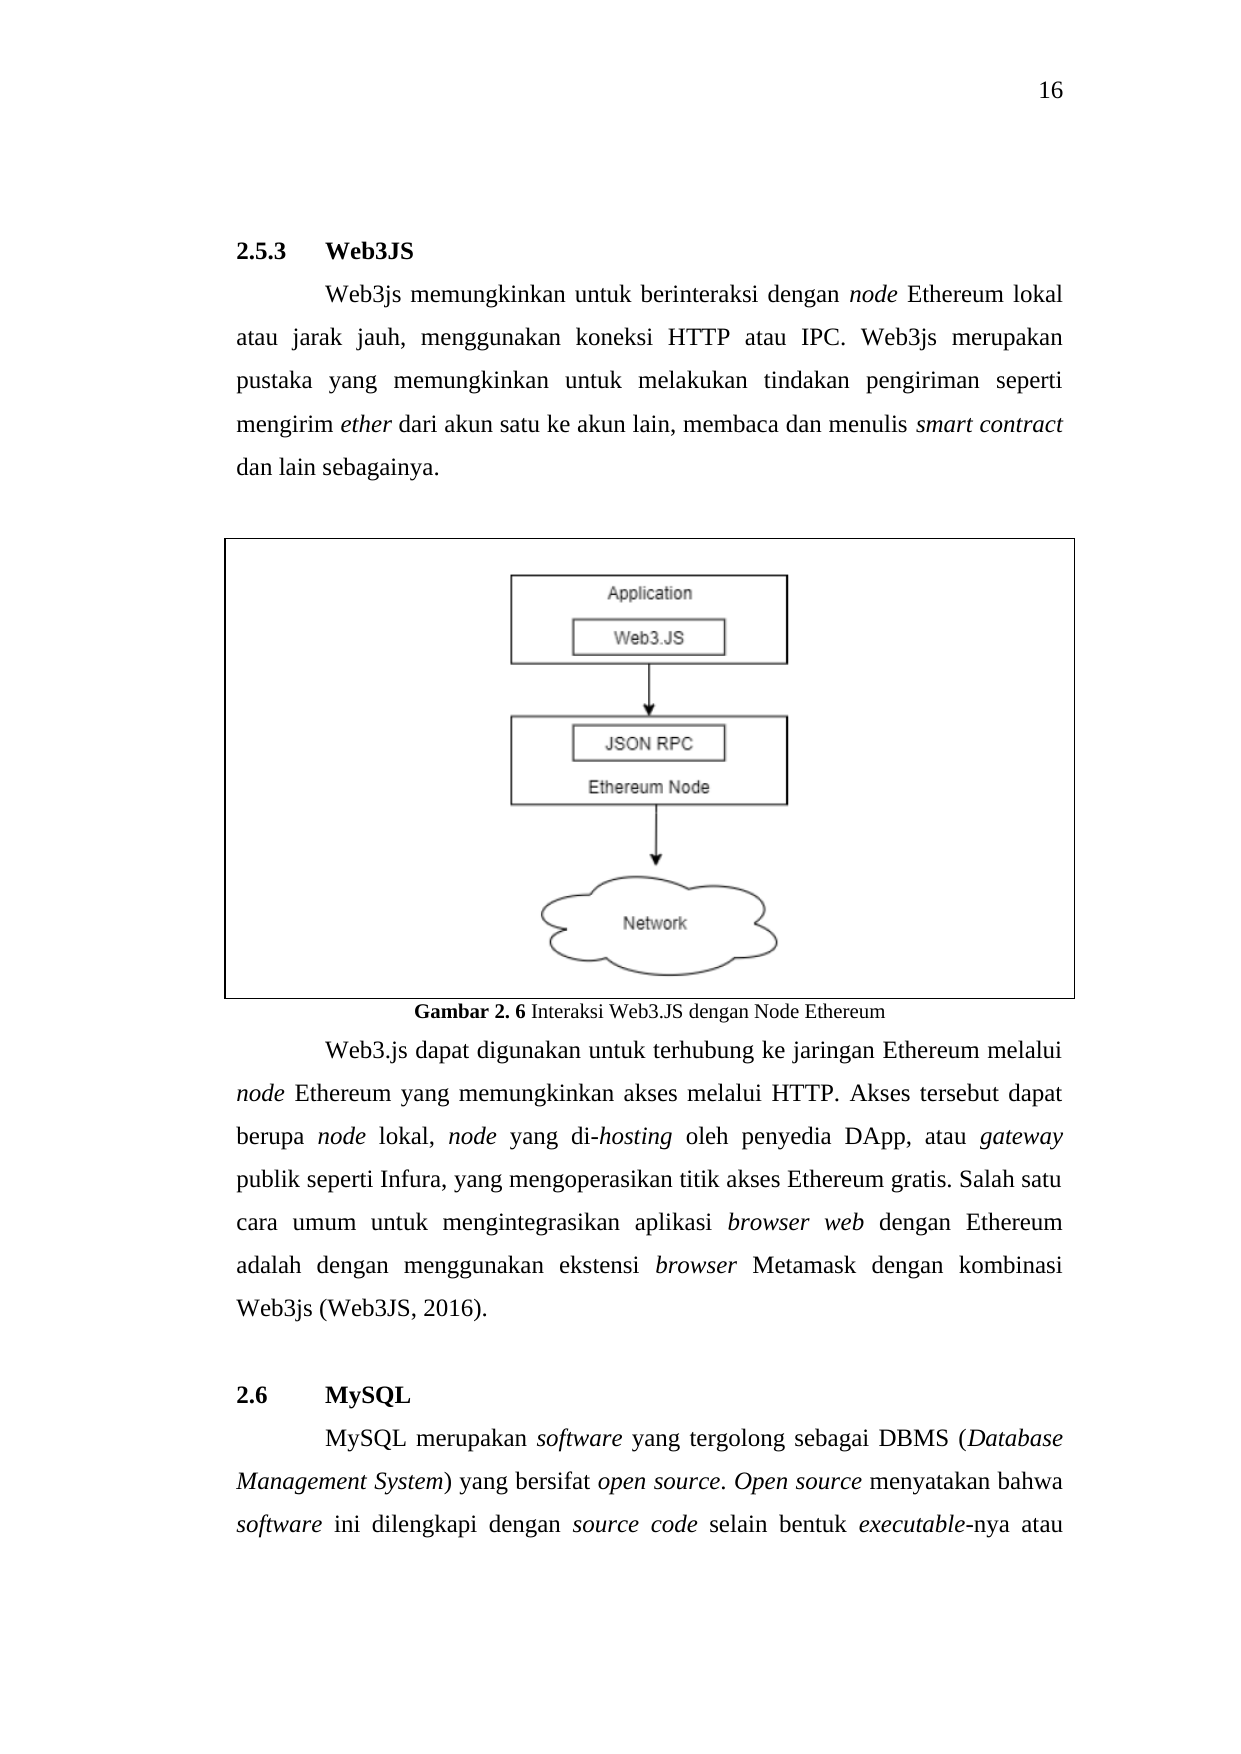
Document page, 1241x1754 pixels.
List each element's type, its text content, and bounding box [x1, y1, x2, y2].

text Web3.js dapat digunakan untuk terhubung ke jaringan Ethereum melalui node Ethereum yang memungkinkan akses melalui HTTP. Akses tersebut dapat berupa node lokal, node yang di-hosting oleh penyedia DApp, atau gateway publik seperti Infura, yang mengoperasikan titik akses Ethereum gratis. Salah satu cara umum untuk mengintegrasikan aplikasi browser web dengan Ethereum adalah dengan menggunakan ekstensi browser Metamask dengan kombinasi Web3js . [236, 1035, 1063, 1322]
text Web3js memungkinkan untuk berinteraksi dengan node Ethereum lokal atau jarak jauh, menggunakan koneksi HTTP atau IPC. Web3js merupakan pustaka yang memungkinkan untuk melakukan tindakan pengiriman seperti mengirim ether dari akun satu ke akun lain, membaca dan menulis smart contract dan lain sebagainya. [236, 279, 1063, 481]
subtitle Web3JS [236, 236, 1063, 265]
text Gambar 2. 6 Interaksi Web3.JS dengan Node Ethereum [236, 999, 1063, 1023]
picture [479, 551, 820, 984]
table_header [226, 539, 1074, 998]
subtitle MySQL [236, 1380, 1063, 1408]
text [236, 1423, 1063, 1538]
